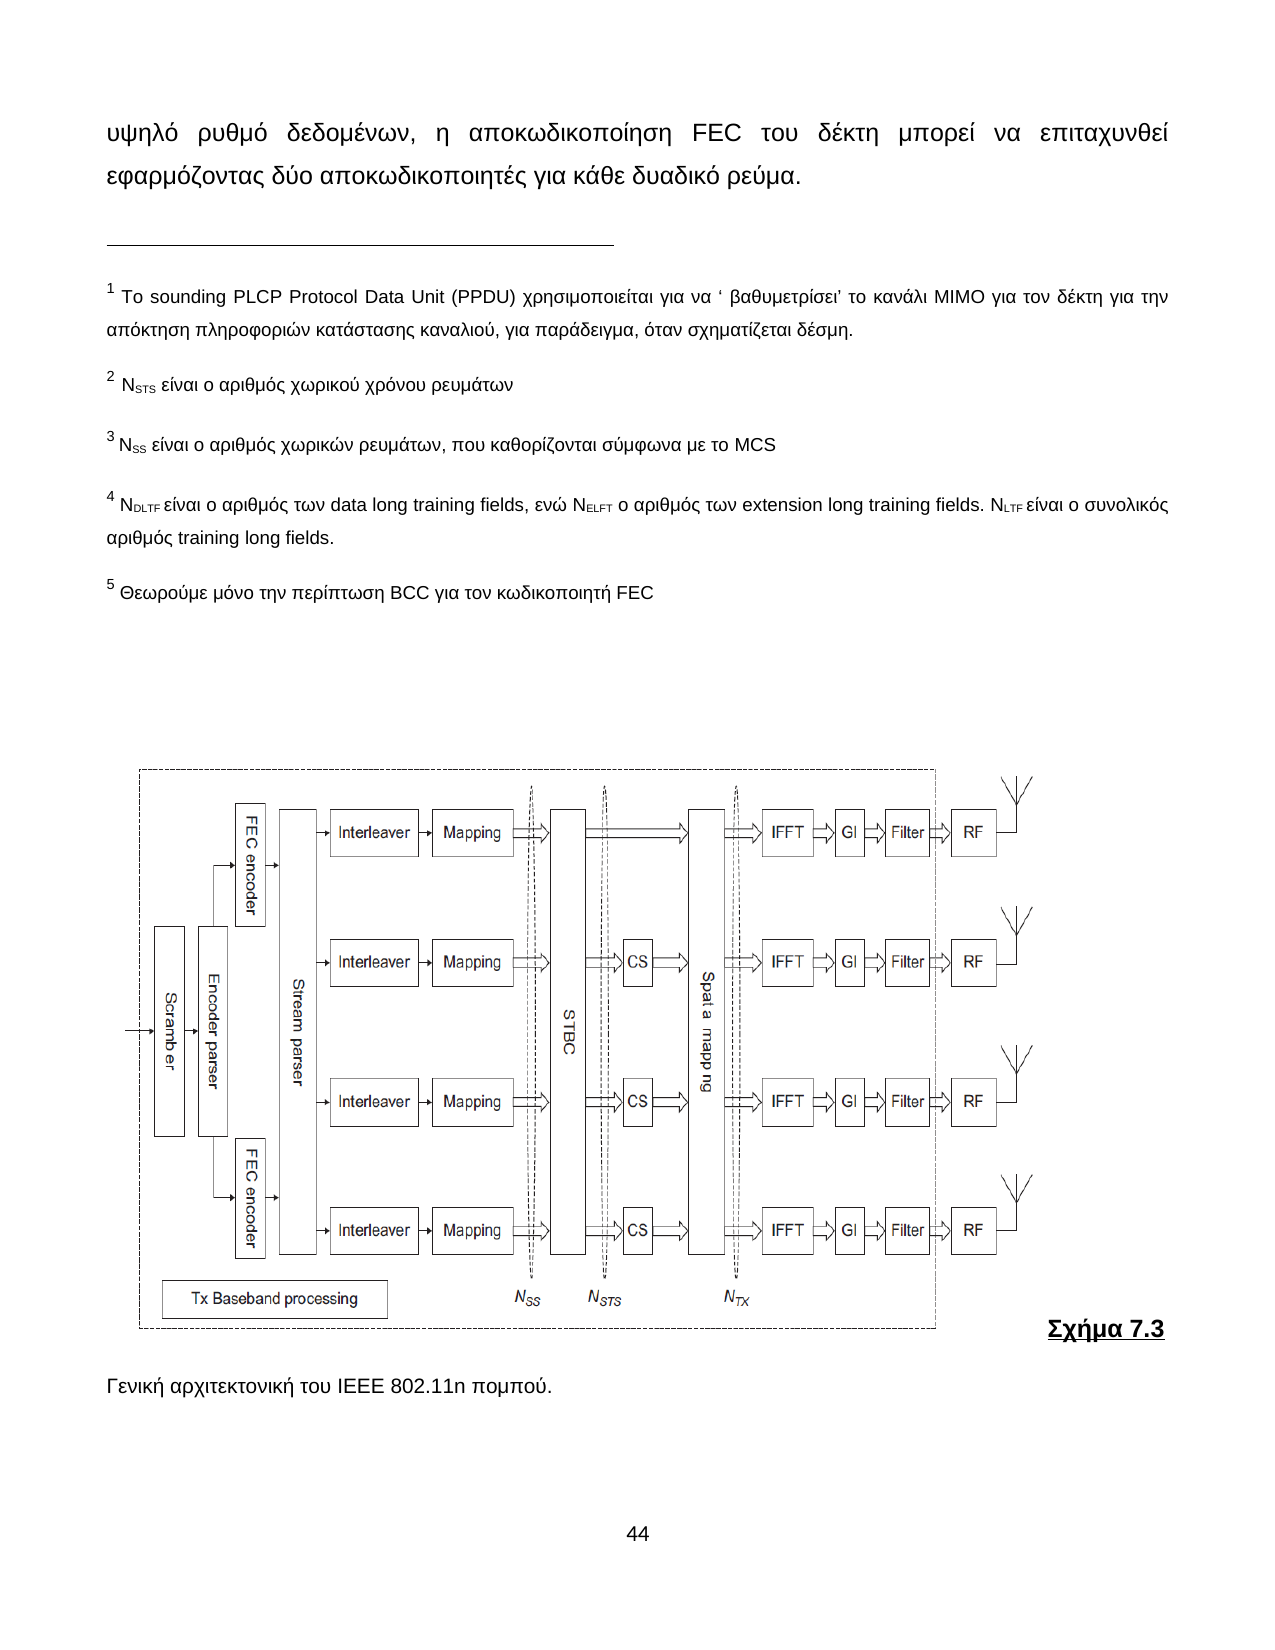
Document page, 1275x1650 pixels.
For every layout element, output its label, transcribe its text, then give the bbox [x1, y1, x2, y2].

text Γενική αρχιτεκτονική του IEEE 802.11n πομπού. [106, 1374, 1169, 1398]
text 3 NSS είναι ο αριθμός χωρικών ρευμάτων, που καθορίζονται σύμφωνα με το MCS [106, 428, 1169, 457]
text 5 Θεωρούμε μόνο την περίπτωση BCC για τον κωδικοποιητή FEC [106, 576, 1169, 605]
text 1 Το sounding PLCP Protocol Data Unit (PPDU) χρησιμοποιείται για να ‘ βαθυμετρίσει’ το κανάλι MIMO για τον δέκτη για την απόκτηση πληροφοριών κατάστασης καναλιού, για παράδειγμα, όταν σχηματίζεται δέσμη. [106, 280, 1169, 341]
text 2 NSTS είναι ο αριθμός χωρικού χρόνου ρευμάτων [106, 368, 1169, 397]
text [106, 118, 1169, 190]
text 4 NDLTF είναι ο αριθμός των data long training fields, ενώ NELFT ο αριθμός των extension long training fields. NLTF είναι ο συνολικός αριθμός training long fields. [106, 488, 1169, 549]
picture [106, 733, 1048, 1338]
